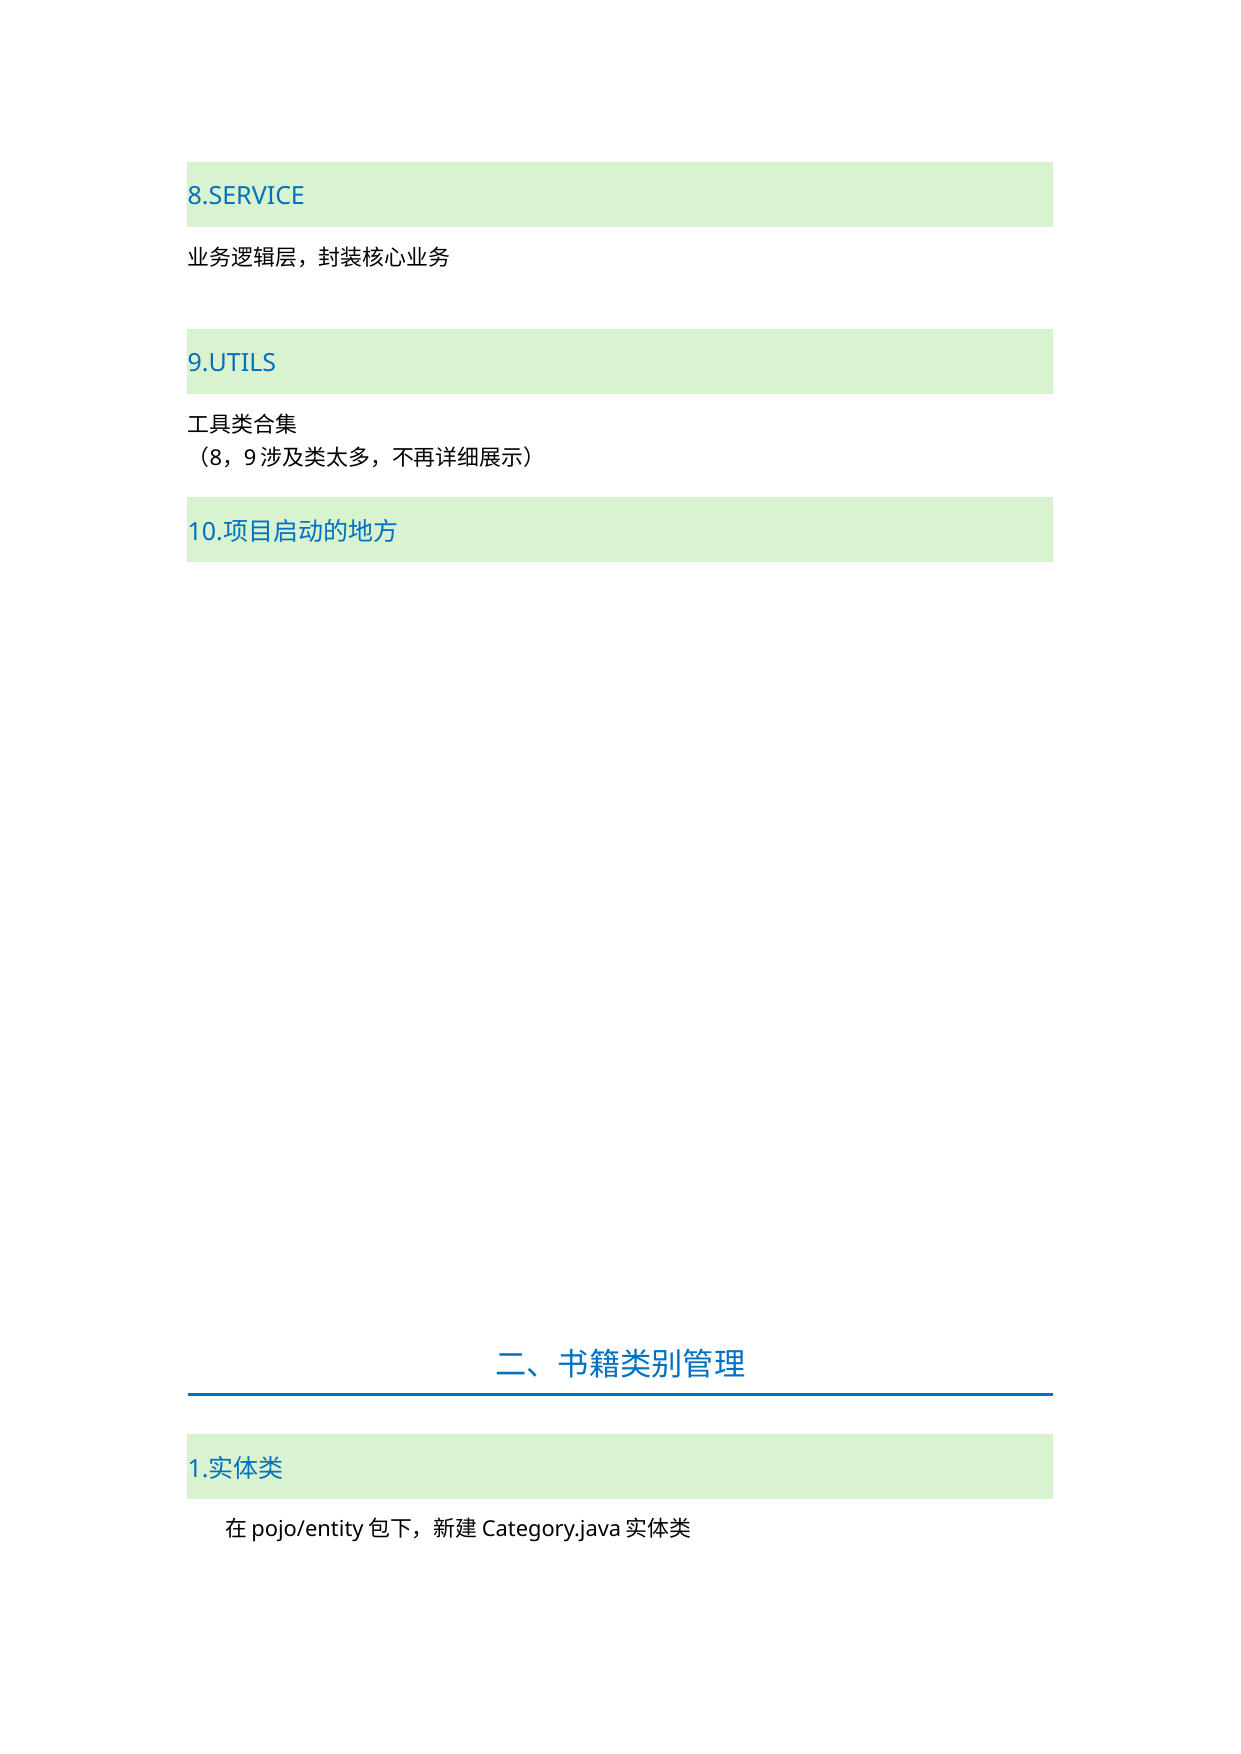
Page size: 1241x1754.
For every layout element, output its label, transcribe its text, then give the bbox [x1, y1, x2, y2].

subtitle 10.项目启动的地方 [187, 497, 1053, 562]
subtitle 8.service [187, 162, 1053, 227]
subtitle 1.实体类 [187, 1434, 1053, 1499]
list 在pojo/entity包下，新建Category.java实体类 [225, 1511, 1053, 1544]
subtitle 二、书籍类别管理 [187, 1339, 1053, 1396]
subtitle 9.utils [187, 329, 1053, 394]
text （8，9涉及类太多，不再详细展示） [187, 439, 1053, 472]
text 业务逻辑层，封装核心业务 [187, 239, 1053, 272]
text 工具类合集 [187, 407, 1053, 439]
